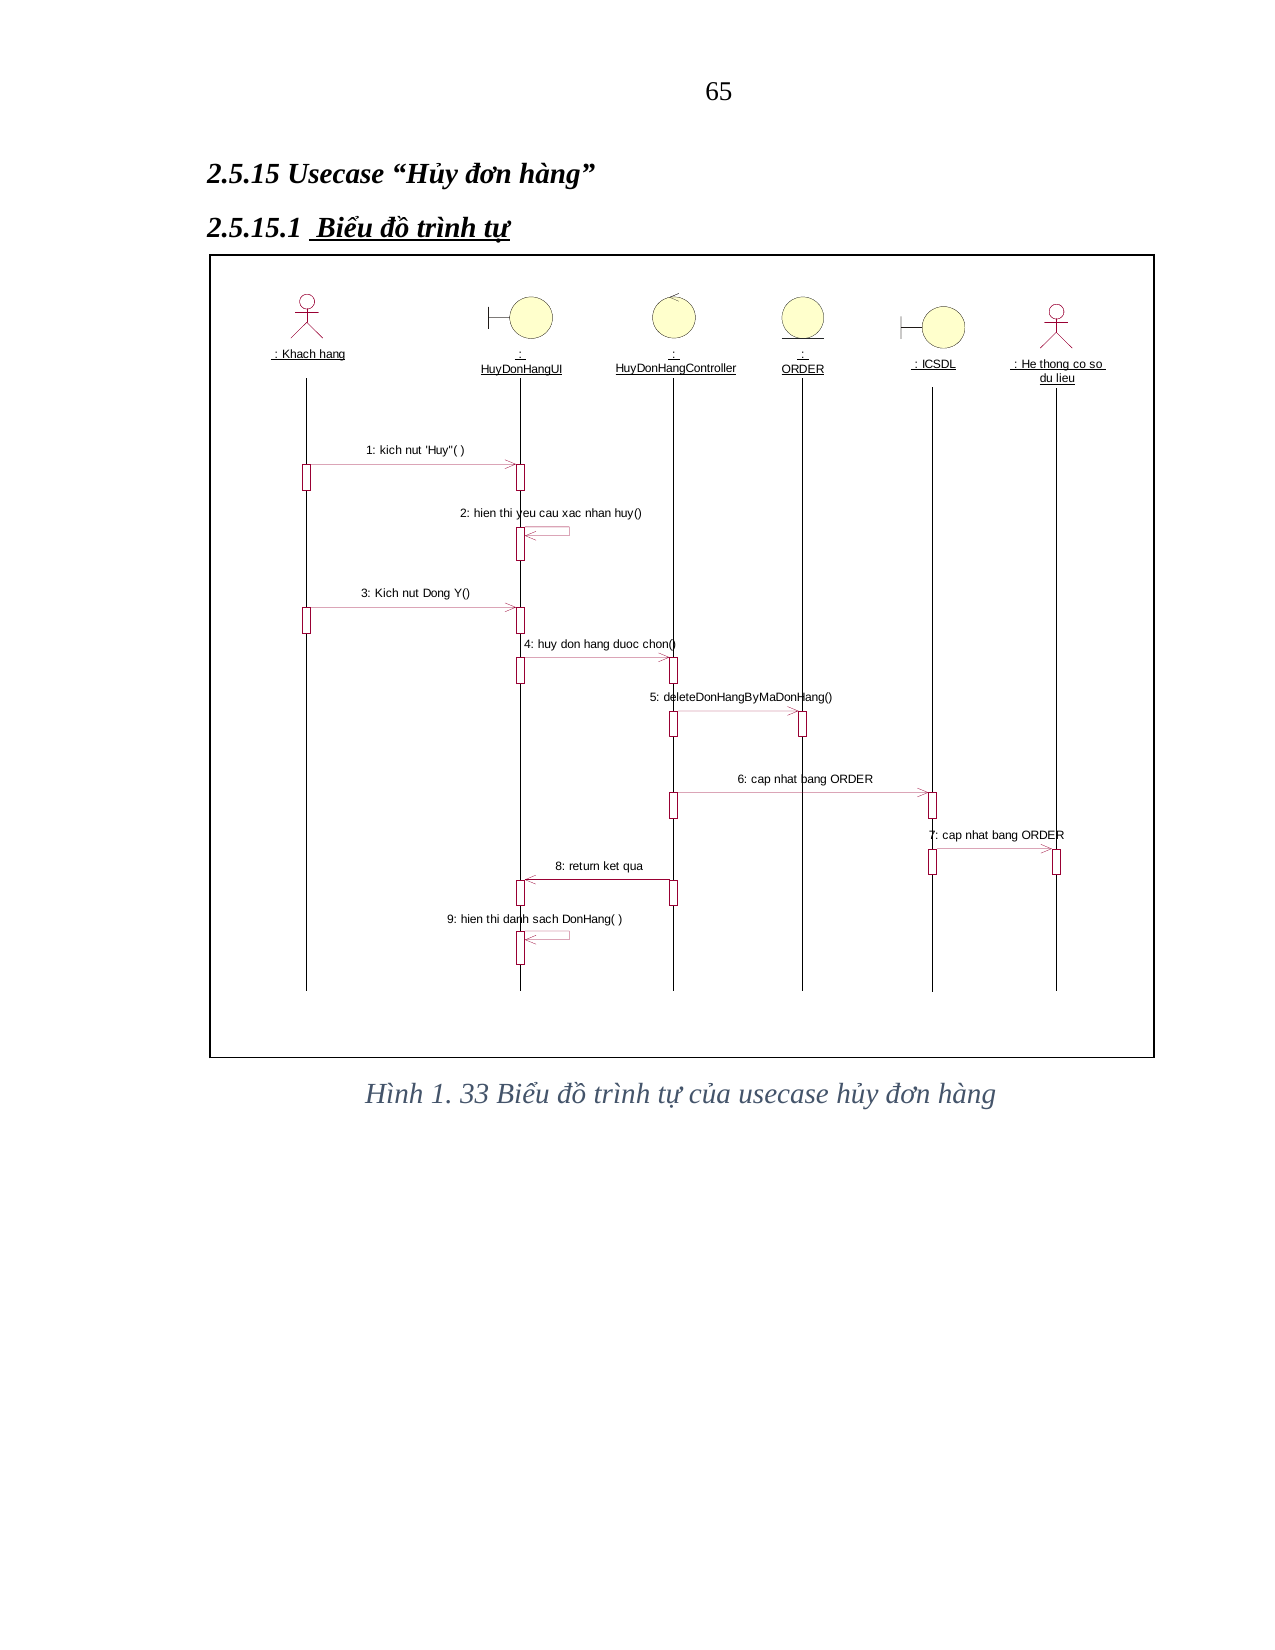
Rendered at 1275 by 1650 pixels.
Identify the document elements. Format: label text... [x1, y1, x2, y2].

subtitle Usecase “Hủy đơn hàng” [207, 156, 1157, 189]
subtitle Biểu đồ trình tự [207, 210, 1157, 244]
